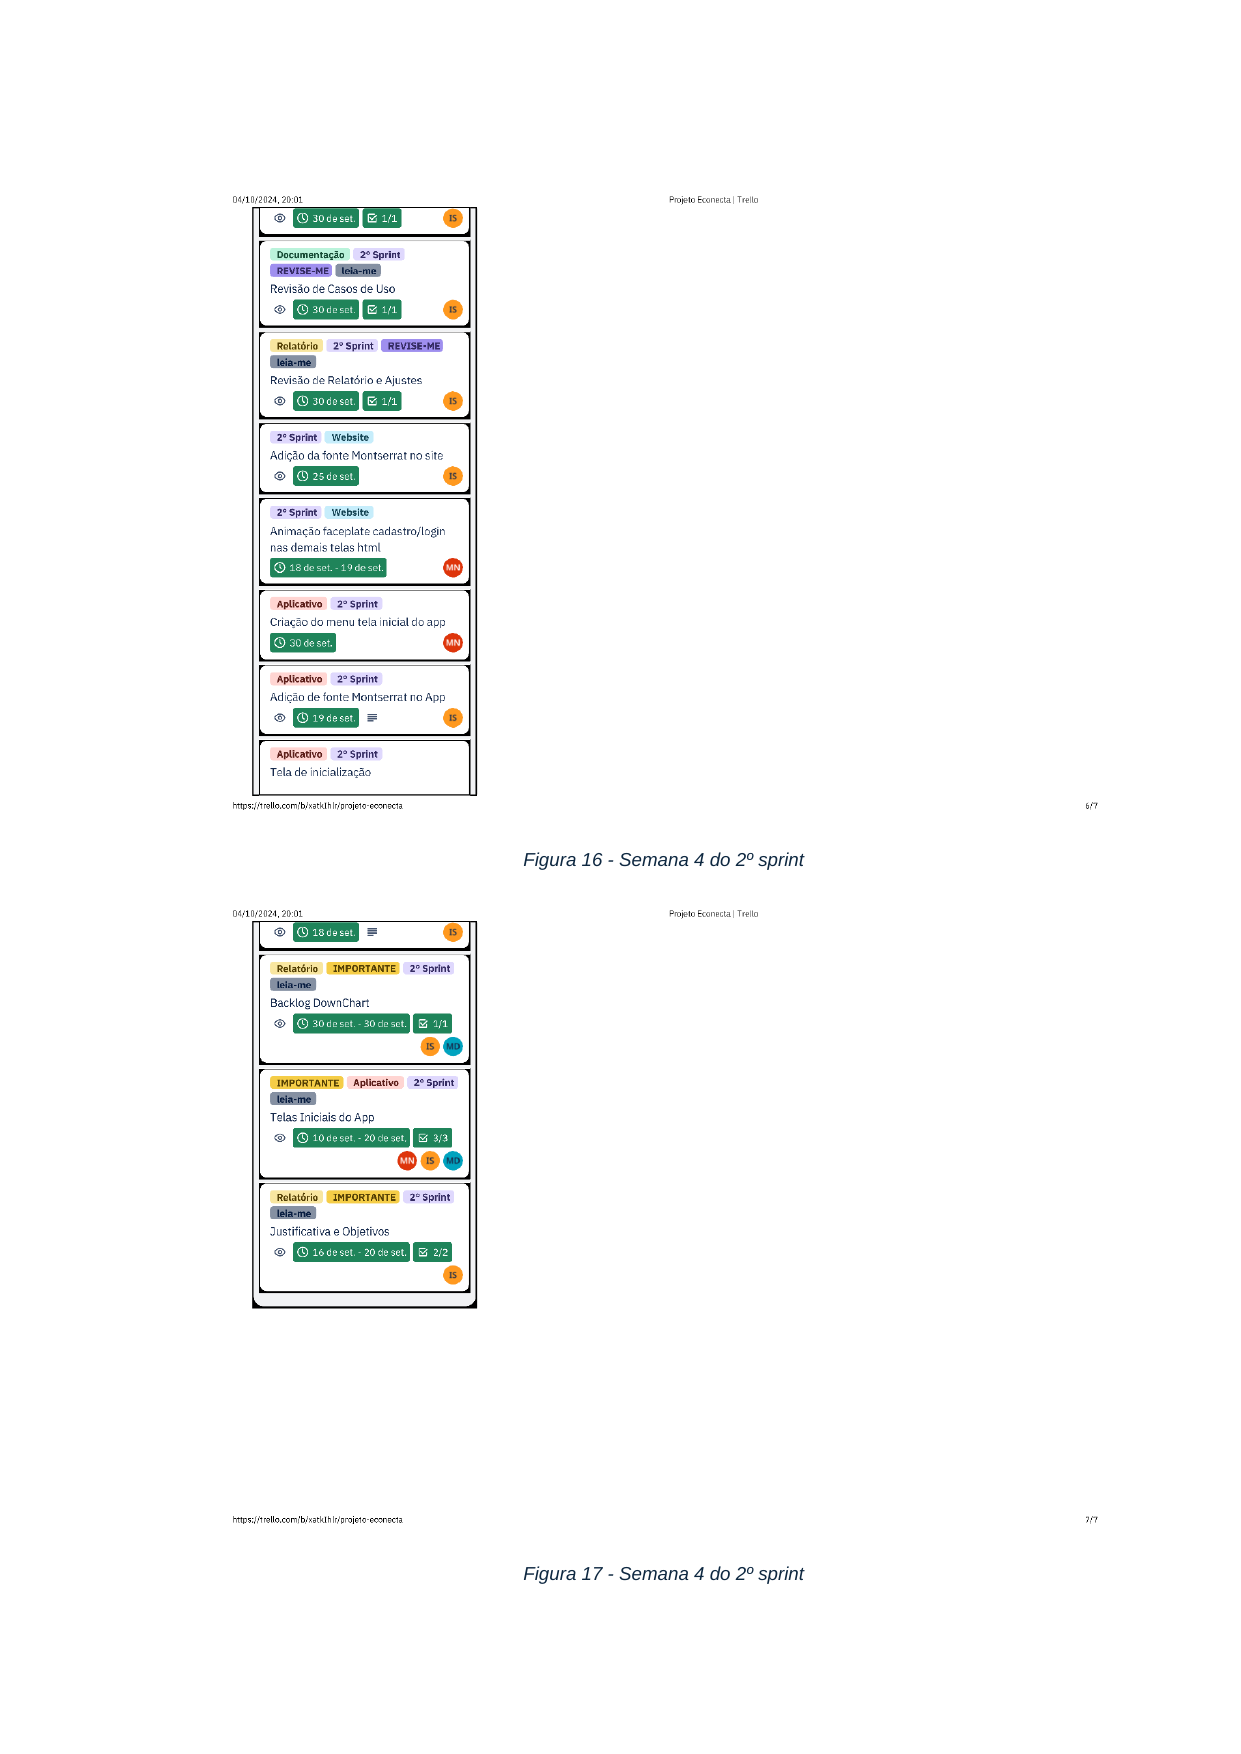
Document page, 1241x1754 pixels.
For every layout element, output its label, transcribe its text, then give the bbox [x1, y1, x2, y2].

text Figura - Semana 4 do 2º sprint [207, 849, 1122, 871]
text Figura - Semana 4 do 2º sprint [207, 1563, 1122, 1585]
picture [206, 891, 1123, 1539]
picture [206, 177, 1123, 825]
